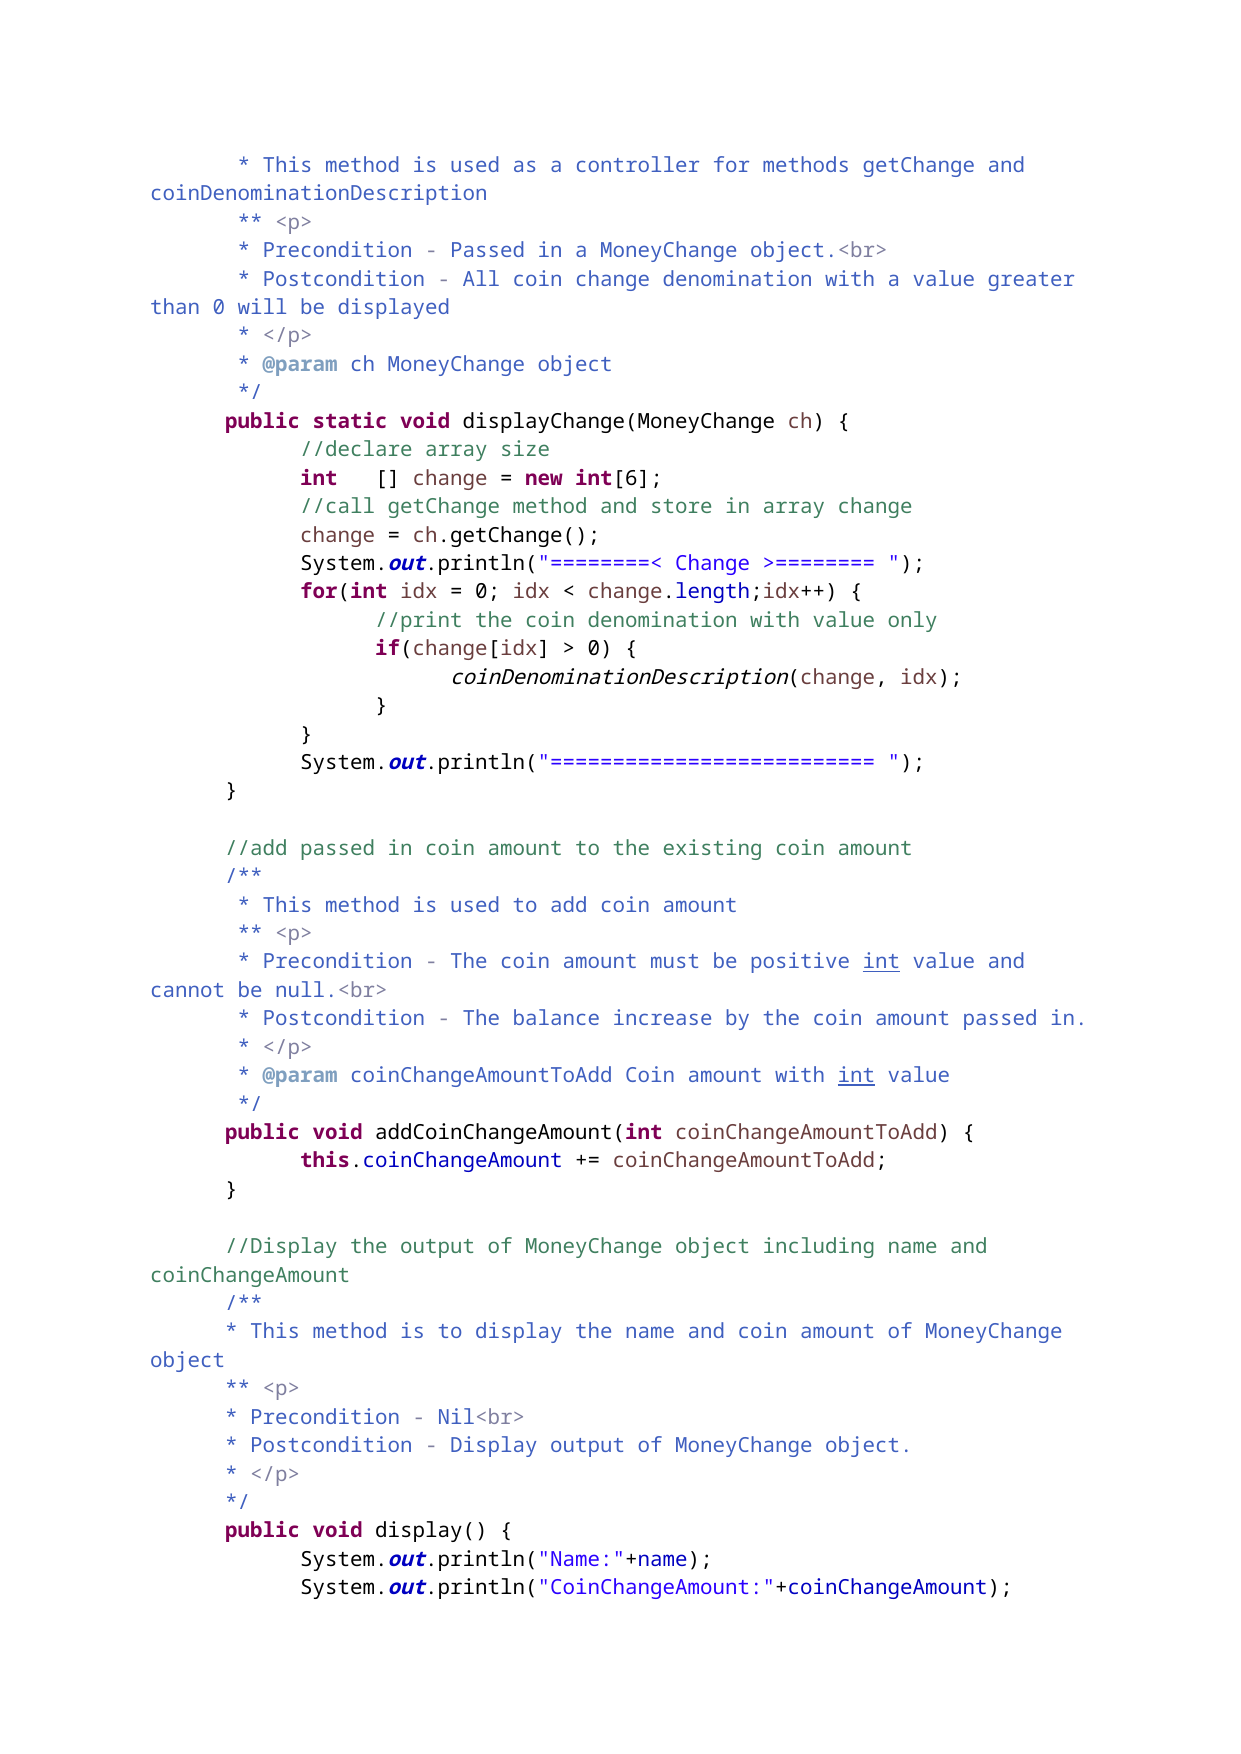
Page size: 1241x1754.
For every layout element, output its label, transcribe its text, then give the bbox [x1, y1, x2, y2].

text //Display the output of MoneyChange object including name and coinChangeAmount [150, 1231, 1090, 1288]
text */ [150, 1487, 1090, 1516]
text for(int idx = 0; idx < change.length;idx++) { [150, 577, 1090, 605]
text * Postcondition - Display output of MoneyChange object. [150, 1430, 1090, 1459]
text //add passed in coin amount to the existing coin amount [150, 833, 1090, 861]
text public void display() { [150, 1516, 1090, 1544]
text } [150, 1174, 1090, 1202]
text * </p> [150, 1032, 1090, 1060]
text * Precondition - Passed in a MoneyChange object.<br> [150, 235, 1090, 264]
text ** <p> [150, 207, 1090, 235]
text * </p> [150, 321, 1090, 349]
text int [] change = new int[6]; [150, 463, 1090, 491]
text coinDenominationDescription(change, idx); [150, 662, 1090, 690]
text /** [150, 861, 1090, 890]
text System.out.println("========< Change >======== "); [150, 548, 1090, 577]
text System.out.println("Name:"+name); [150, 1544, 1090, 1572]
text * This method is used as a controller for methods getChange and coinDenominationDescription [150, 150, 1090, 207]
text * This method is to display the name and coin amount of MoneyChange object [150, 1317, 1090, 1373]
text */ [150, 1089, 1090, 1117]
text public static void displayChange(MoneyChange ch) { [150, 406, 1090, 434]
text if(change[idx] > 0) { [150, 633, 1090, 662]
text * @param coinChangeAmountToAdd Coin amount with int value [150, 1060, 1090, 1089]
text * Postcondition - The balance increase by the coin amount passed in. [150, 1003, 1090, 1032]
text * Precondition - The coin amount must be positive int value and cannot be null.<br> [150, 947, 1090, 1003]
text */ [150, 377, 1090, 406]
text //print the coin denomination with value only [150, 605, 1090, 633]
text * Postcondition - All coin change denomination with a value greater than 0 will be displayed [150, 264, 1090, 321]
text ** <p> [150, 918, 1090, 947]
text change = ch.getChange(); [150, 520, 1090, 548]
text } [150, 690, 1090, 719]
text * Precondition - Nil<br> [150, 1402, 1090, 1430]
text /** [150, 1288, 1090, 1317]
text System.out.println("========================== "); [150, 747, 1090, 776]
text System.out.println("CoinChangeAmount:"+coinChangeAmount); [150, 1572, 1090, 1601]
text this.coinChangeAmount += coinChangeAmountToAdd; [150, 1146, 1090, 1174]
text } [150, 776, 1090, 804]
text * </p> [150, 1459, 1090, 1487]
text ** <p> [150, 1373, 1090, 1402]
text //call getChange method and store in array change [150, 491, 1090, 520]
text * @param ch MoneyChange object [150, 349, 1090, 377]
text * This method is used to add coin amount [150, 890, 1090, 918]
text public void addCoinChangeAmount(int coinChangeAmountToAdd) { [150, 1117, 1090, 1146]
text } [150, 719, 1090, 747]
text //declare array size [150, 434, 1090, 463]
